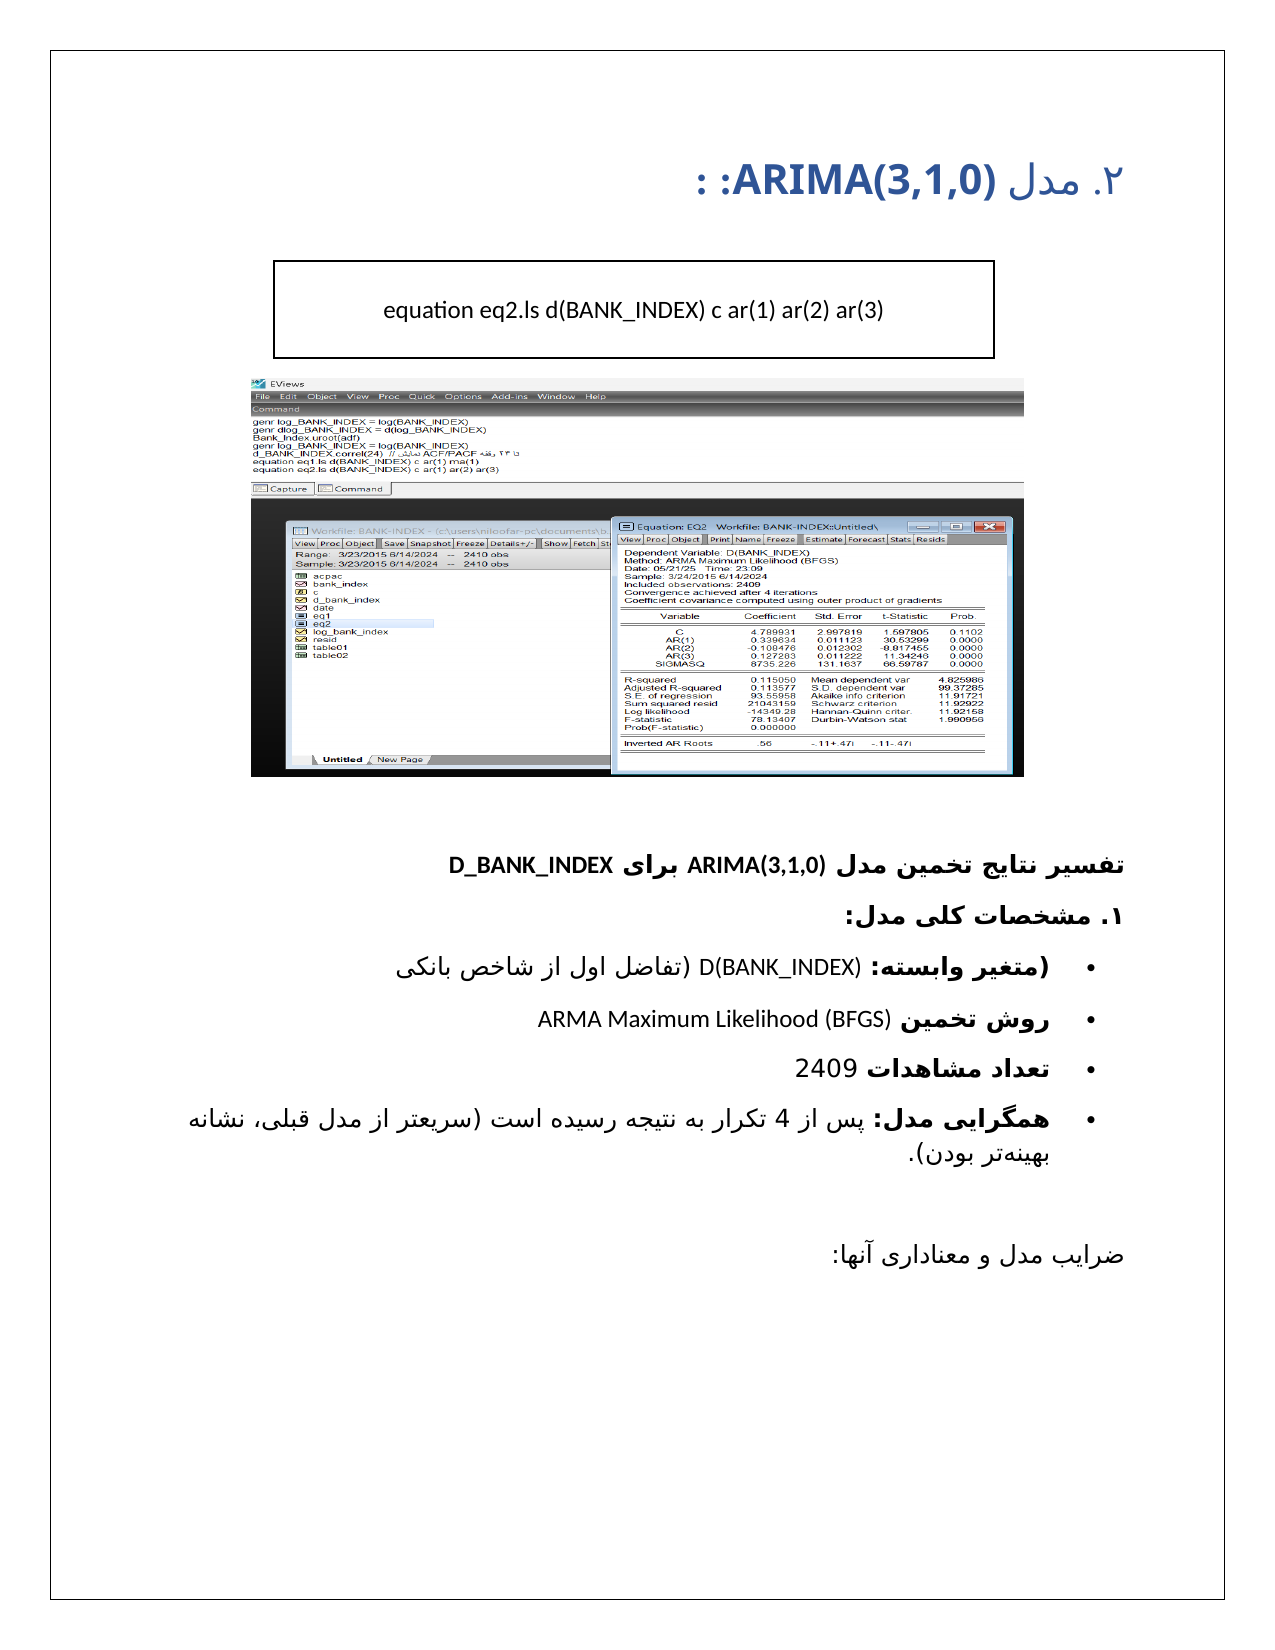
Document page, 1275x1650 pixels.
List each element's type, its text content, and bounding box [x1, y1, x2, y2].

picture [251, 378, 1024, 777]
subtitle ۲. مدل ARIMA(3,1,0): : [150, 150, 1125, 207]
text تفسیر نتایج تخمین مدل ARIMA(3,1,0) برای D_BANK_INDEX [150, 849, 1125, 880]
list همگرایی مدل: پس از 4 تکرار به نتیجه رسیده است (سریعتر از مدل قبلی، نشانه بهینه‌تر بودن). [150, 1105, 1087, 1167]
text ضرایب مدل و معناداری آنها: [150, 1240, 1125, 1269]
list (متغیر وابسته: D(BANK_INDEX) (تفاضل اول از شاخص بانکی [150, 951, 1087, 982]
text ۱. مشخصات کلی مدل: [150, 901, 1125, 930]
list روش تخمین ARMA Maximum Likelihood (BFGS) [150, 1003, 1087, 1033]
list تعداد مشاهدات 2409 [150, 1054, 1087, 1084]
